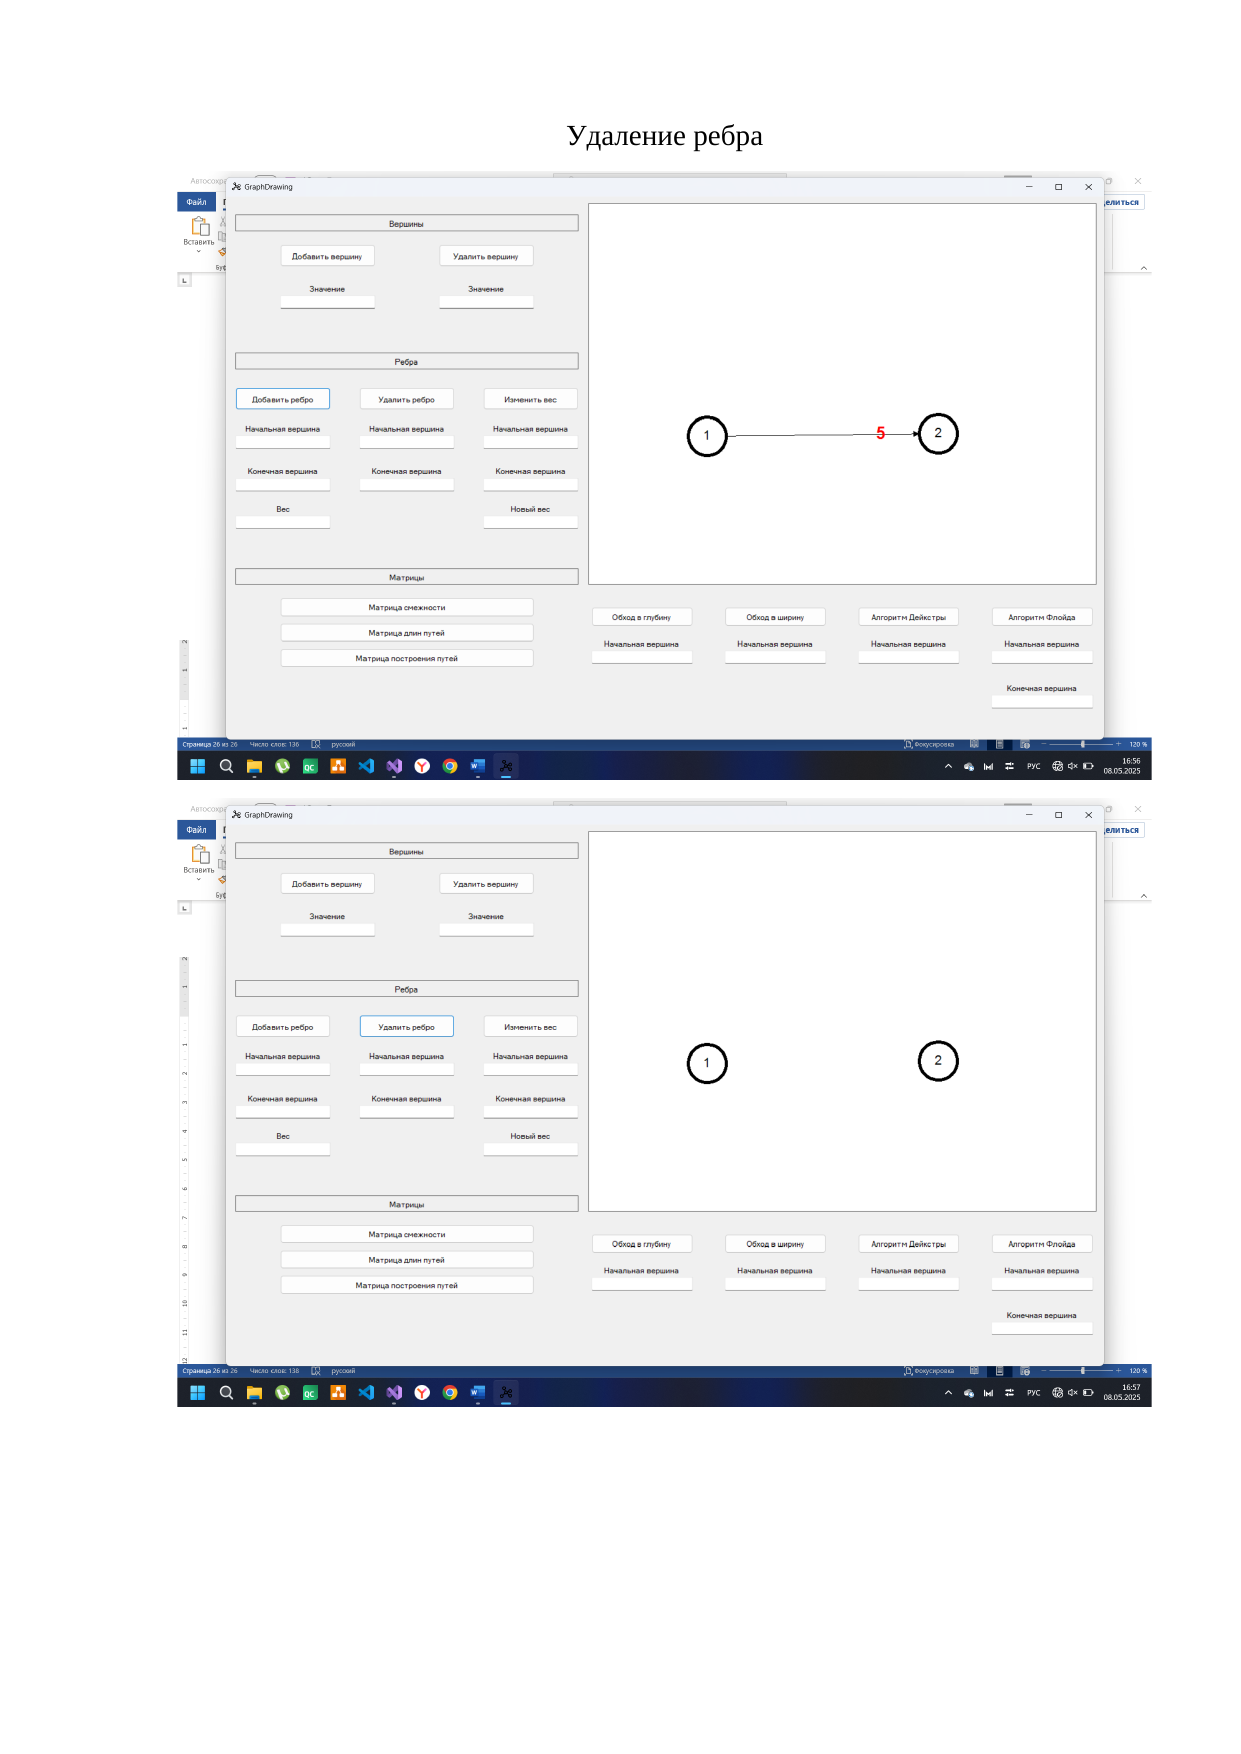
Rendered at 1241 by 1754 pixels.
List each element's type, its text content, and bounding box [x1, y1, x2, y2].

picture [177, 171, 1152, 780]
picture [177, 798, 1152, 1407]
text Удаление ребра [177, 118, 1152, 152]
